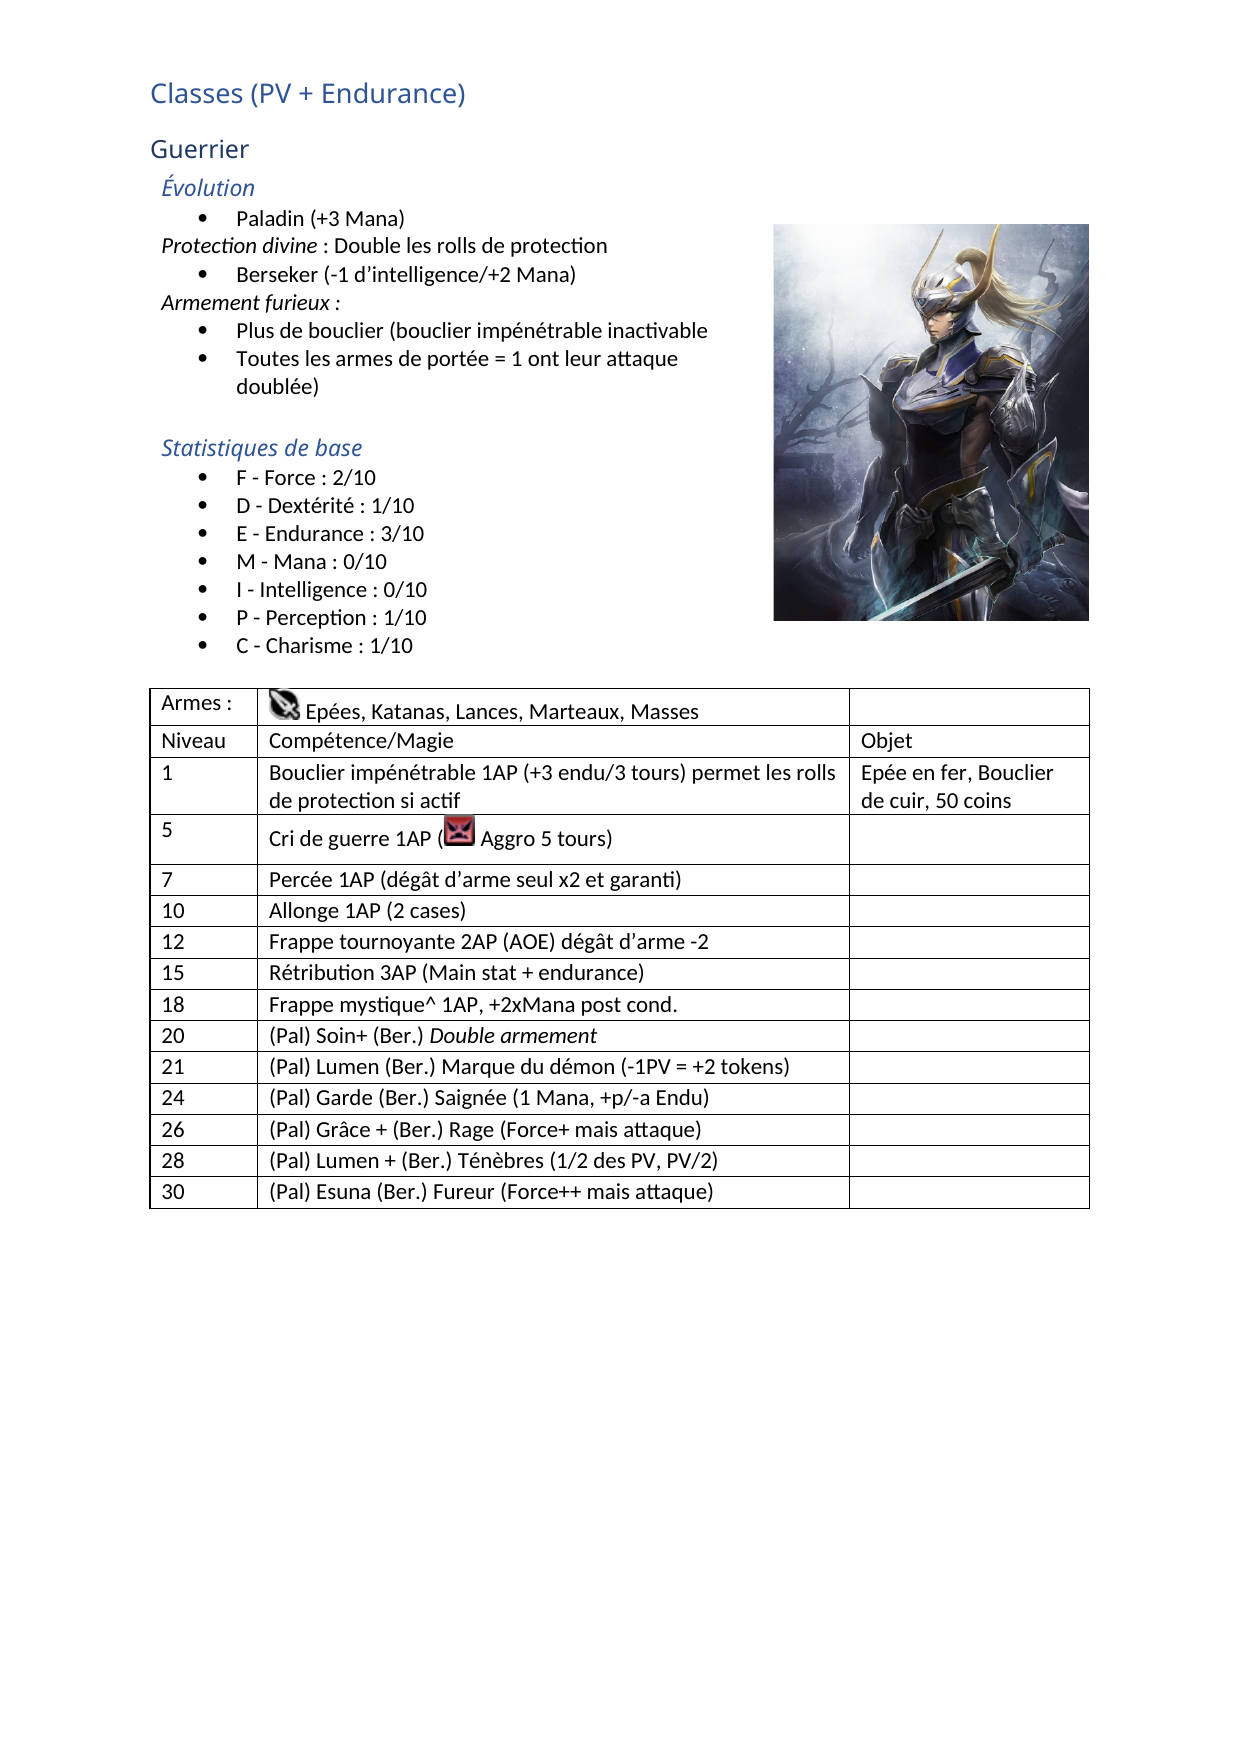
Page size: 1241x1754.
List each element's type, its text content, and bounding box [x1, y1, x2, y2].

table_cell 7 [151, 865, 257, 895]
subtitle Guerrier [150, 131, 1078, 166]
table_cell 28 [151, 1146, 257, 1176]
table_cell Epées, Katanas, Lances, Marteaux, Masses [258, 689, 849, 725]
table_cell Cri de guerre 1AP ( Aggro 5 tours) [258, 815, 849, 864]
table_cell Frappe tournoyante 2AP (AOE) dégât d’arme -2 [258, 927, 849, 957]
table_cell [850, 1115, 1089, 1145]
table_cell (Pal) Lumen + (Ber.) Ténèbres (1/2 des PV, PV/2) [258, 1146, 849, 1176]
table_cell Bouclier impénétrable 1AP (+3 endu/3 tours) permet les rolls de protection si actif [258, 758, 849, 814]
table_cell [850, 1052, 1089, 1082]
table_cell [850, 1084, 1089, 1114]
table_cell [850, 865, 1089, 895]
table_cell Rétribution 3AP (Main stat + endurance) [258, 959, 849, 989]
table_cell (Pal) Soin+ (Ber.) Double armement [258, 1021, 849, 1051]
table_cell (Pal) Garde (Ber.) Saignée (1 Mana, +p/-a Endu) [258, 1084, 849, 1114]
table_cell 26 [151, 1115, 257, 1145]
table_cell [850, 1146, 1089, 1176]
table_cell 21 [151, 1052, 257, 1082]
table_cell Frappe mystique^ 1AP, +2xMana post cond. [258, 990, 849, 1020]
table_cell [850, 1021, 1089, 1051]
text Classes (PV + Endurance) [150, 75, 1078, 112]
table_cell 5 [151, 815, 257, 864]
table_cell Objet [850, 726, 1089, 757]
table_cell (Pal) Lumen (Ber.) Marque du démon (-1PV = +2 tokens) [258, 1052, 849, 1082]
table_cell [850, 689, 1089, 725]
table_cell 24 [151, 1084, 257, 1114]
table_cell 10 [151, 896, 257, 926]
table_cell 30 [151, 1177, 257, 1207]
table_cell [850, 959, 1089, 989]
table_cell [850, 927, 1089, 957]
table_cell [850, 1177, 1089, 1207]
table_cell [850, 815, 1089, 864]
table_cell (Pal) Grâce + (Ber.) Rage (Force+ mais attaque) [258, 1115, 849, 1145]
table_cell Allonge 1AP (2 cases) [258, 896, 849, 926]
table_cell Niveau [151, 726, 257, 757]
table_cell Compétence/Magie [258, 726, 849, 757]
picture [268, 688, 301, 720]
table_cell Armes : [151, 689, 257, 725]
table_cell 18 [151, 990, 257, 1020]
table_cell 12 [151, 927, 257, 957]
table_cell [850, 990, 1089, 1020]
table_cell Percée 1AP (dégât d’arme seul x2 et garanti) [258, 865, 849, 895]
table_cell (Pal) Esuna (Ber.) Fureur (Force++ mais attaque) [258, 1177, 849, 1207]
picture [773, 224, 1089, 621]
table_cell Epée en fer, Bouclier de cuir, 50 coins [850, 758, 1089, 814]
table_header [763, 168, 1089, 687]
table_cell 20 [151, 1021, 257, 1051]
table_cell 15 [151, 959, 257, 989]
table_cell 1 [151, 758, 257, 814]
table_cell [850, 896, 1089, 926]
table_header Évolution Paladin (+3 Mana) Protection divine : Double les rolls de protection Berseker (-1 d’intelligence/+2 Mana) Armement furieux : Plus de bouclier (bouclier impénétrable inactivable Toutes les armes de portée = 1 ont leur attaque doublée) Statistiques de base F - Force : 2/10 D - Dextérité : 1/10 E - Endurance : 3/10 M - Mana : 0/10 I - Intelligence : 0/10 P - Perception : 1/10 C - Charisme : 1/10 [150, 168, 762, 687]
picture [443, 814, 475, 846]
